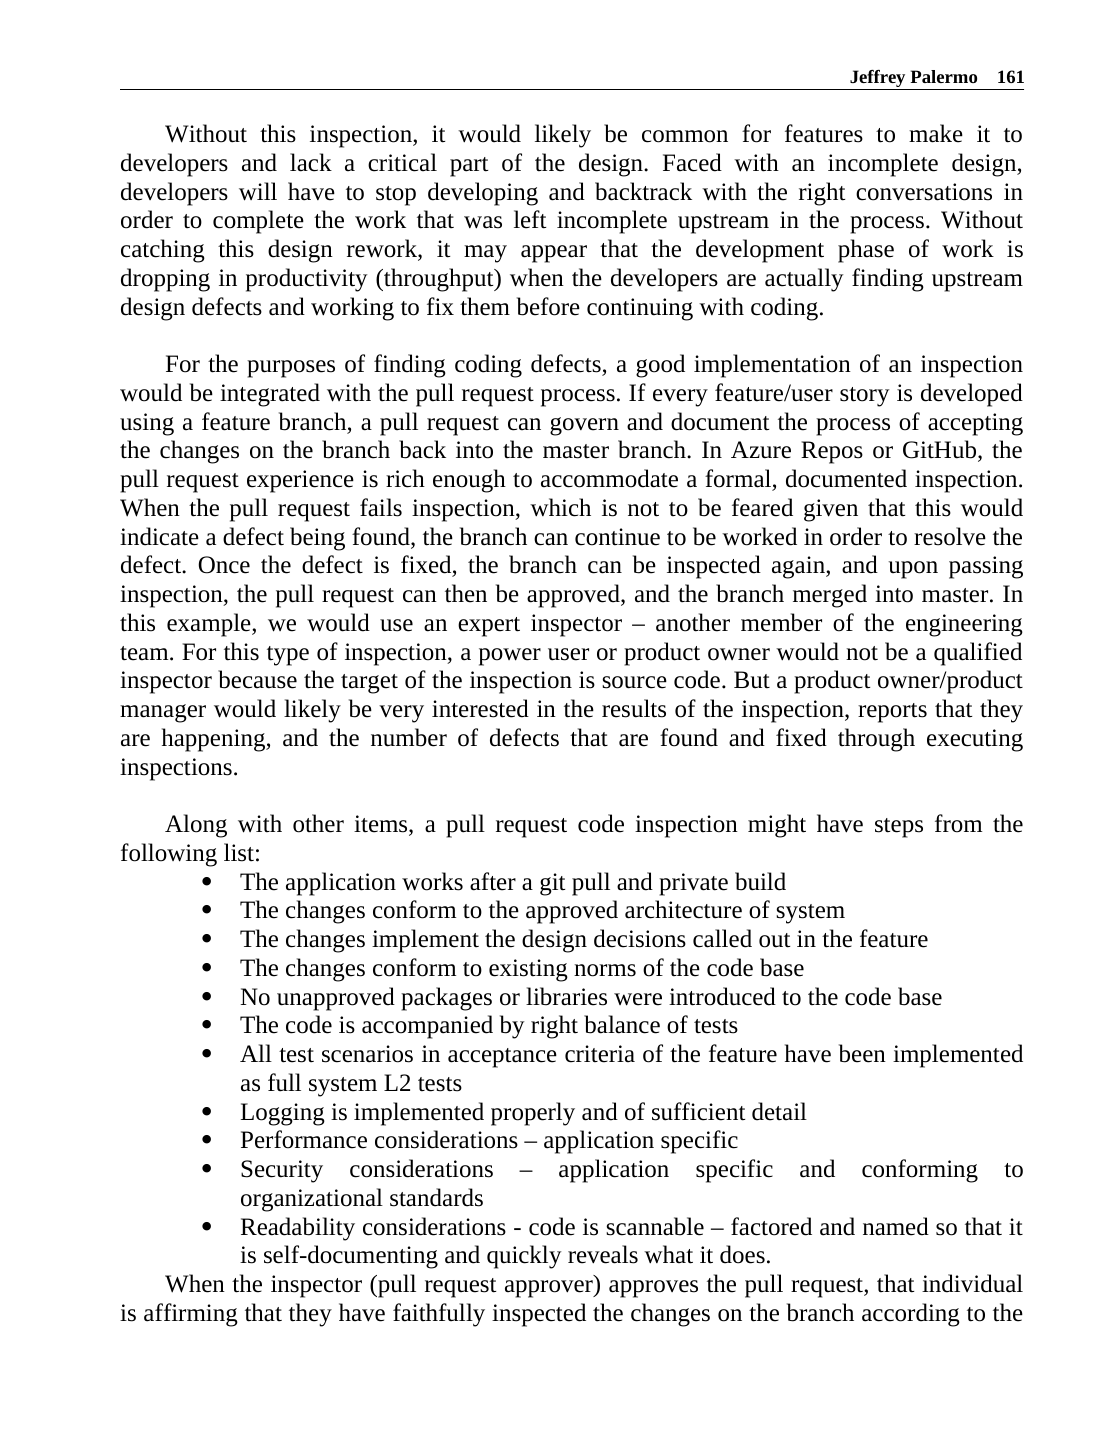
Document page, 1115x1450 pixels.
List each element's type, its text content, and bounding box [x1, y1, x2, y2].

list Security considerations – application specific and conforming to organizational standards [202, 1154, 1024, 1212]
list The changes conform to existing norms of the code base [202, 953, 1024, 982]
list Logging is implemented properly and of sufficient detail [202, 1097, 1024, 1125]
list Readability considerations - code is scannable – factored and named so that it is self-documenting and quickly reveals what it does. [202, 1212, 1024, 1269]
list The code is accompanied by right balance of tests [202, 1010, 1024, 1039]
list The changes implement the design decisions called out in the feature [202, 924, 1024, 953]
list The changes conform to the approved architecture of system [202, 895, 1024, 924]
list All test scenarios in acceptance criteria of the feature have been implemented as full system L2 tests [202, 1039, 1024, 1097]
text Along with other items, a pull request code inspection might have steps from the following list: [120, 809, 1024, 867]
list No unapproved packages or libraries were introduced to the code base [202, 982, 1024, 1010]
list Performance considerations – application specific [202, 1125, 1024, 1154]
text For the purposes of finding coding defects, a good implementation of an inspection would be integrated with the pull request process. If every feature/user story is developed using a feature branch, a pull request can govern and document the process of accepting the changes on the branch back into the master branch. In Azure Repos or GitHub, the pull request experience is rich enough to accommodate a formal, documented inspection. When the pull request fails inspection, which is not to be feared given that this would indicate a defect being found, the branch can continue to be worked in order to resolve the defect. Once the defect is fixed, the branch can be inspected again, and upon passing inspection, the pull request can then be approved, and the branch merged into master. In this example, we would use an expert inspector – another member of the engineering team. For this type of inspection, a power user or product owner would not be a qualified inspector because the target of the inspection is source code. But a product owner/product manager would likely be very interested in the results of the inspection, reports that they are happening, and the number of defects that are found and fixed through executing inspections. [120, 349, 1024, 780]
text Without this inspection, it would likely be common for features to make it to developers and lack a critical part of the design. Faced with an incomplete design, developers will have to stop developing and backtrack with the right conversations in order to complete the work that was left incomplete upstream in the process. Without catching this design rework, it may appear that the development phase of work is dropping in productivity (throughput) when the developers are actually finding upstream design defects and working to fix them before continuing with coding. [120, 119, 1024, 320]
list The application works after a git pull and private build [202, 867, 1024, 895]
